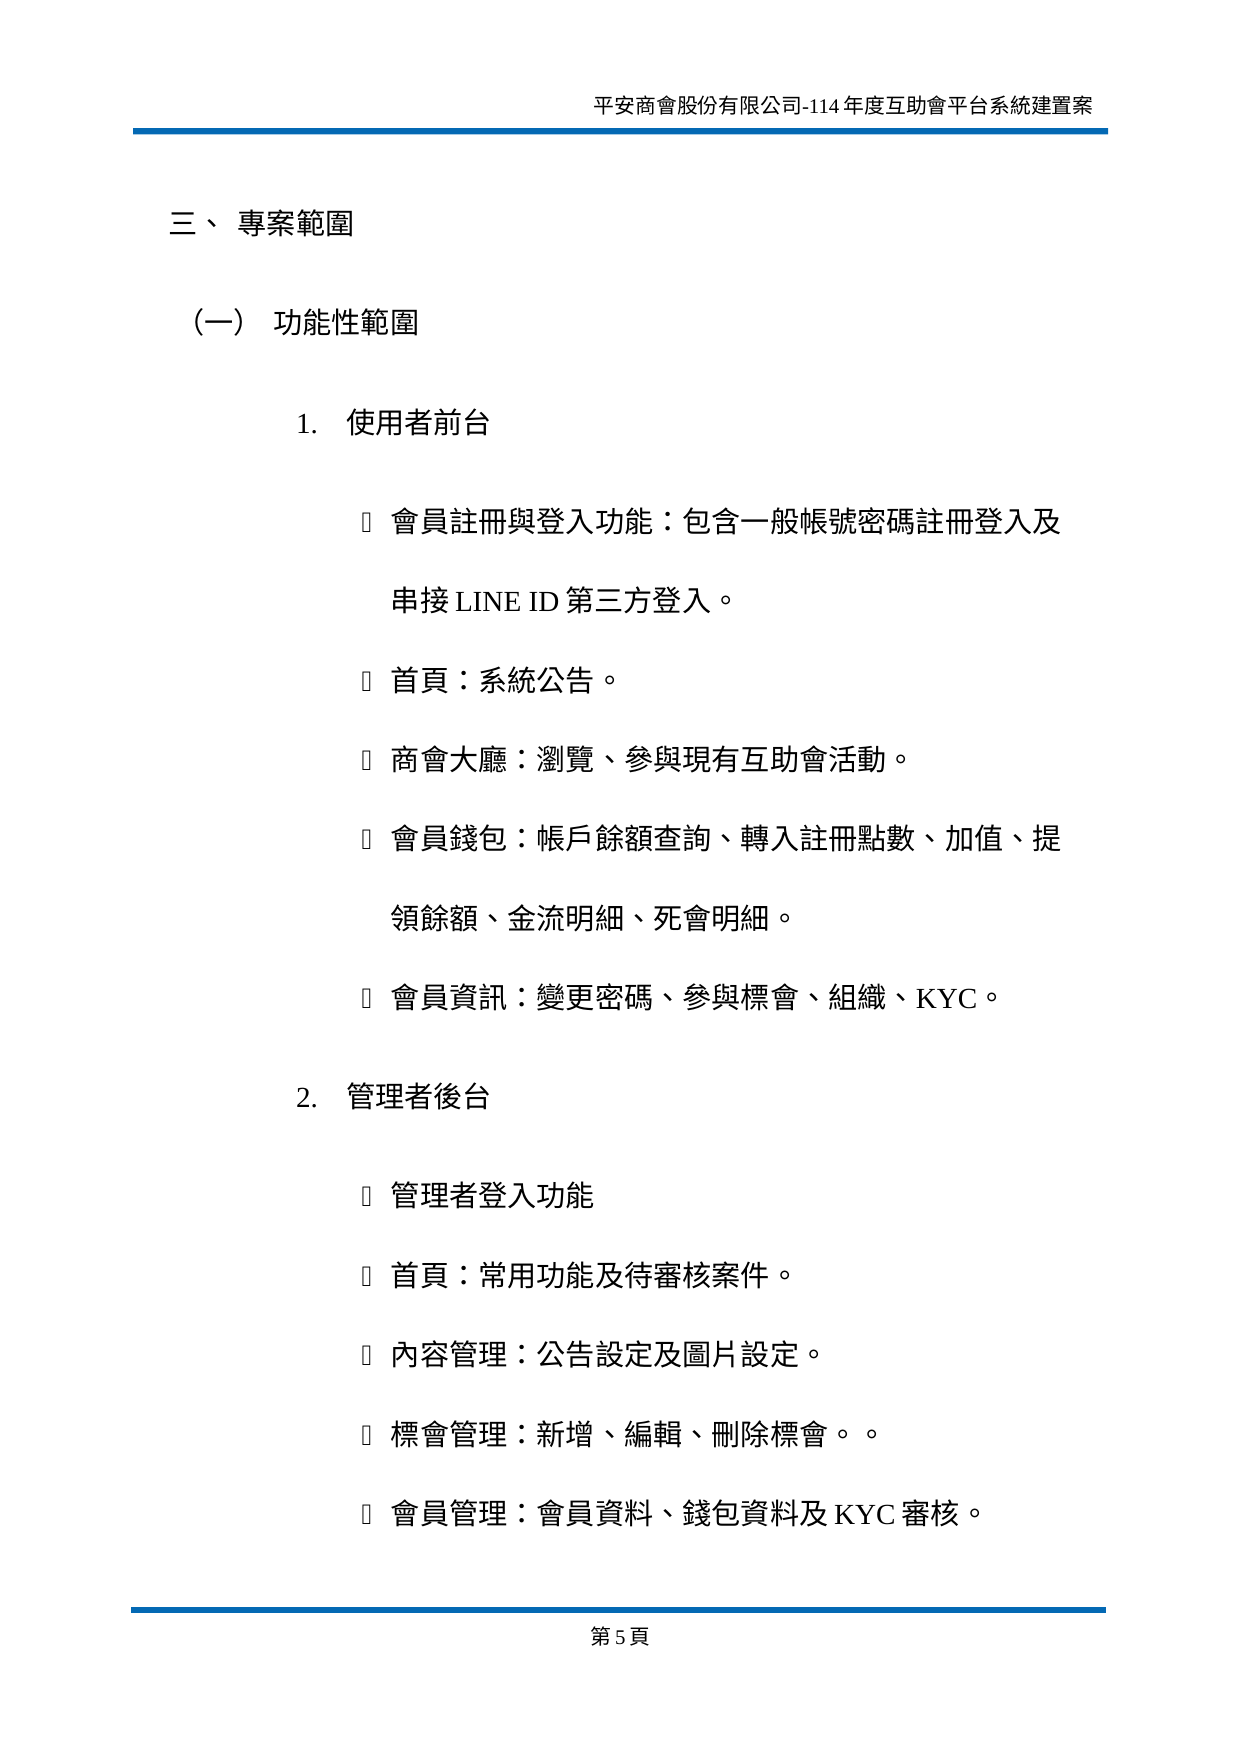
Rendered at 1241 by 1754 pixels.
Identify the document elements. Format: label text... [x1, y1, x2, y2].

list 使用者前台 [296, 381, 1090, 460]
text 功能性範圍 [262, 282, 1090, 361]
text 專案範圍 [227, 182, 1090, 262]
text 管理者後台 [296, 1055, 1090, 1135]
text 管理者登入功能 [361, 1154, 1090, 1234]
text 標會管理：新增、編輯、刪除標會。。 [361, 1393, 1090, 1472]
text 會員錢包：帳戶餘額查詢、轉入註冊點數、加值、提領餘額、金流明細、死會明細。 [361, 797, 1090, 956]
text 會員資訊：變更密碼、參與標會、組織、KYC。 [361, 956, 1090, 1036]
text 首頁：系統公告。 [361, 639, 1090, 718]
text 內容管理：公告設定及圖片設定。 [361, 1313, 1090, 1393]
text 會員管理：會員資料、錢包資料及KYC審核。 [361, 1472, 1090, 1551]
text 會員註冊與登入功能：包含一般帳號密碼註冊登入及串接LINE ID第三方登入。 [361, 480, 1090, 639]
text 商會大廳：瀏覽、參與現有互助會活動。 [361, 718, 1090, 797]
text 首頁：常用功能及待審核案件。 [361, 1234, 1090, 1313]
